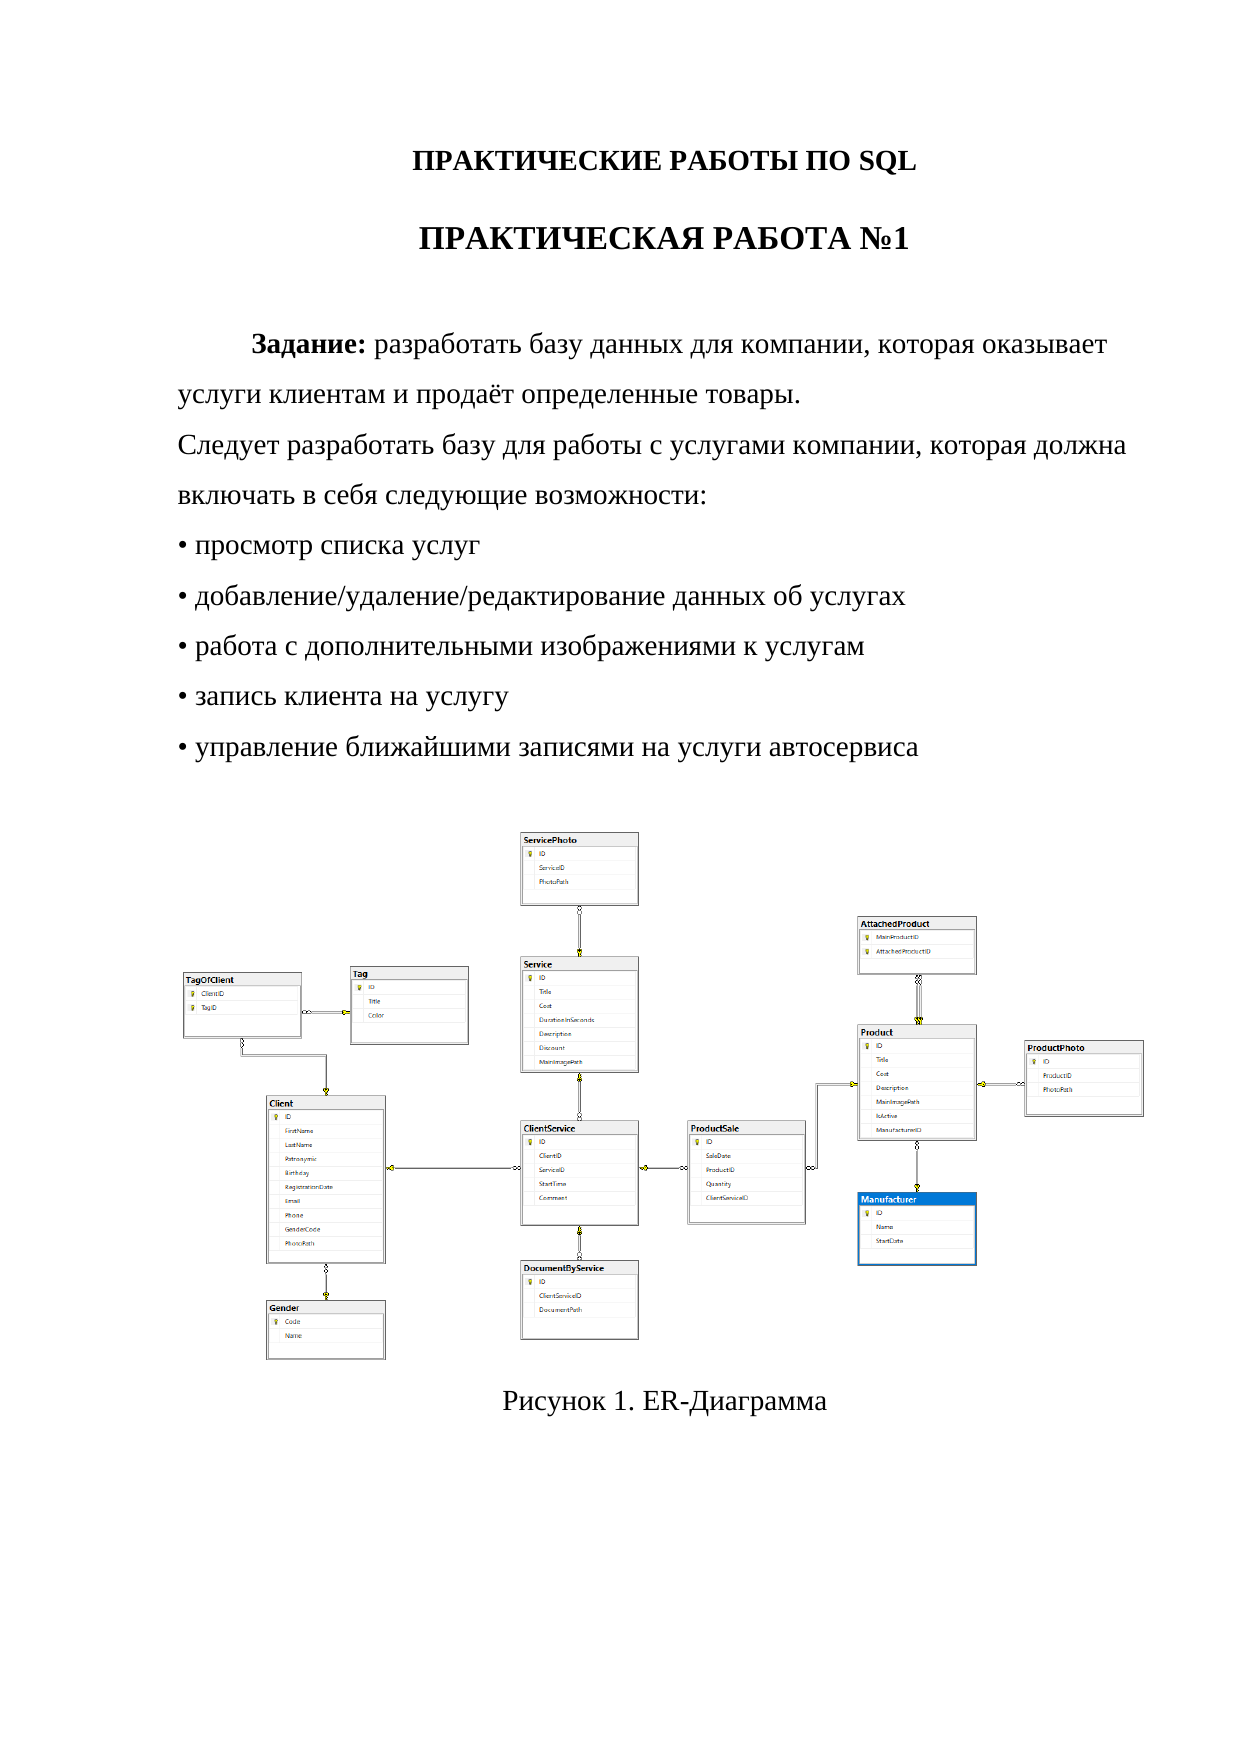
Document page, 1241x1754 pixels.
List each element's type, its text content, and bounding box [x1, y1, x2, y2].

subtitle ПРАКТИЧЕСКИЕ РАБОТЫ ПО SQL [177, 143, 1152, 177]
subtitle ПРАКТИЧЕСКАЯ РАБОТА №1 [177, 218, 1152, 257]
text Задание: разработать базу данных для компании, которая оказывает услуги клиентам и продаёт определенные товары. Следует разработать базу для работы с услугами компании, которая должна включать в себя следующие возможности: • просмотр списка услуг • добавление/удаление/редактирование данных об услугах • работа с дополнительными изображениями к услугам • запись клиента на услугу • управление ближайшими записями на услуги автосервиса [177, 326, 1152, 762]
picture [177, 829, 1152, 1367]
text Рисунок 1. ER-Диаграмма [177, 1383, 1152, 1416]
